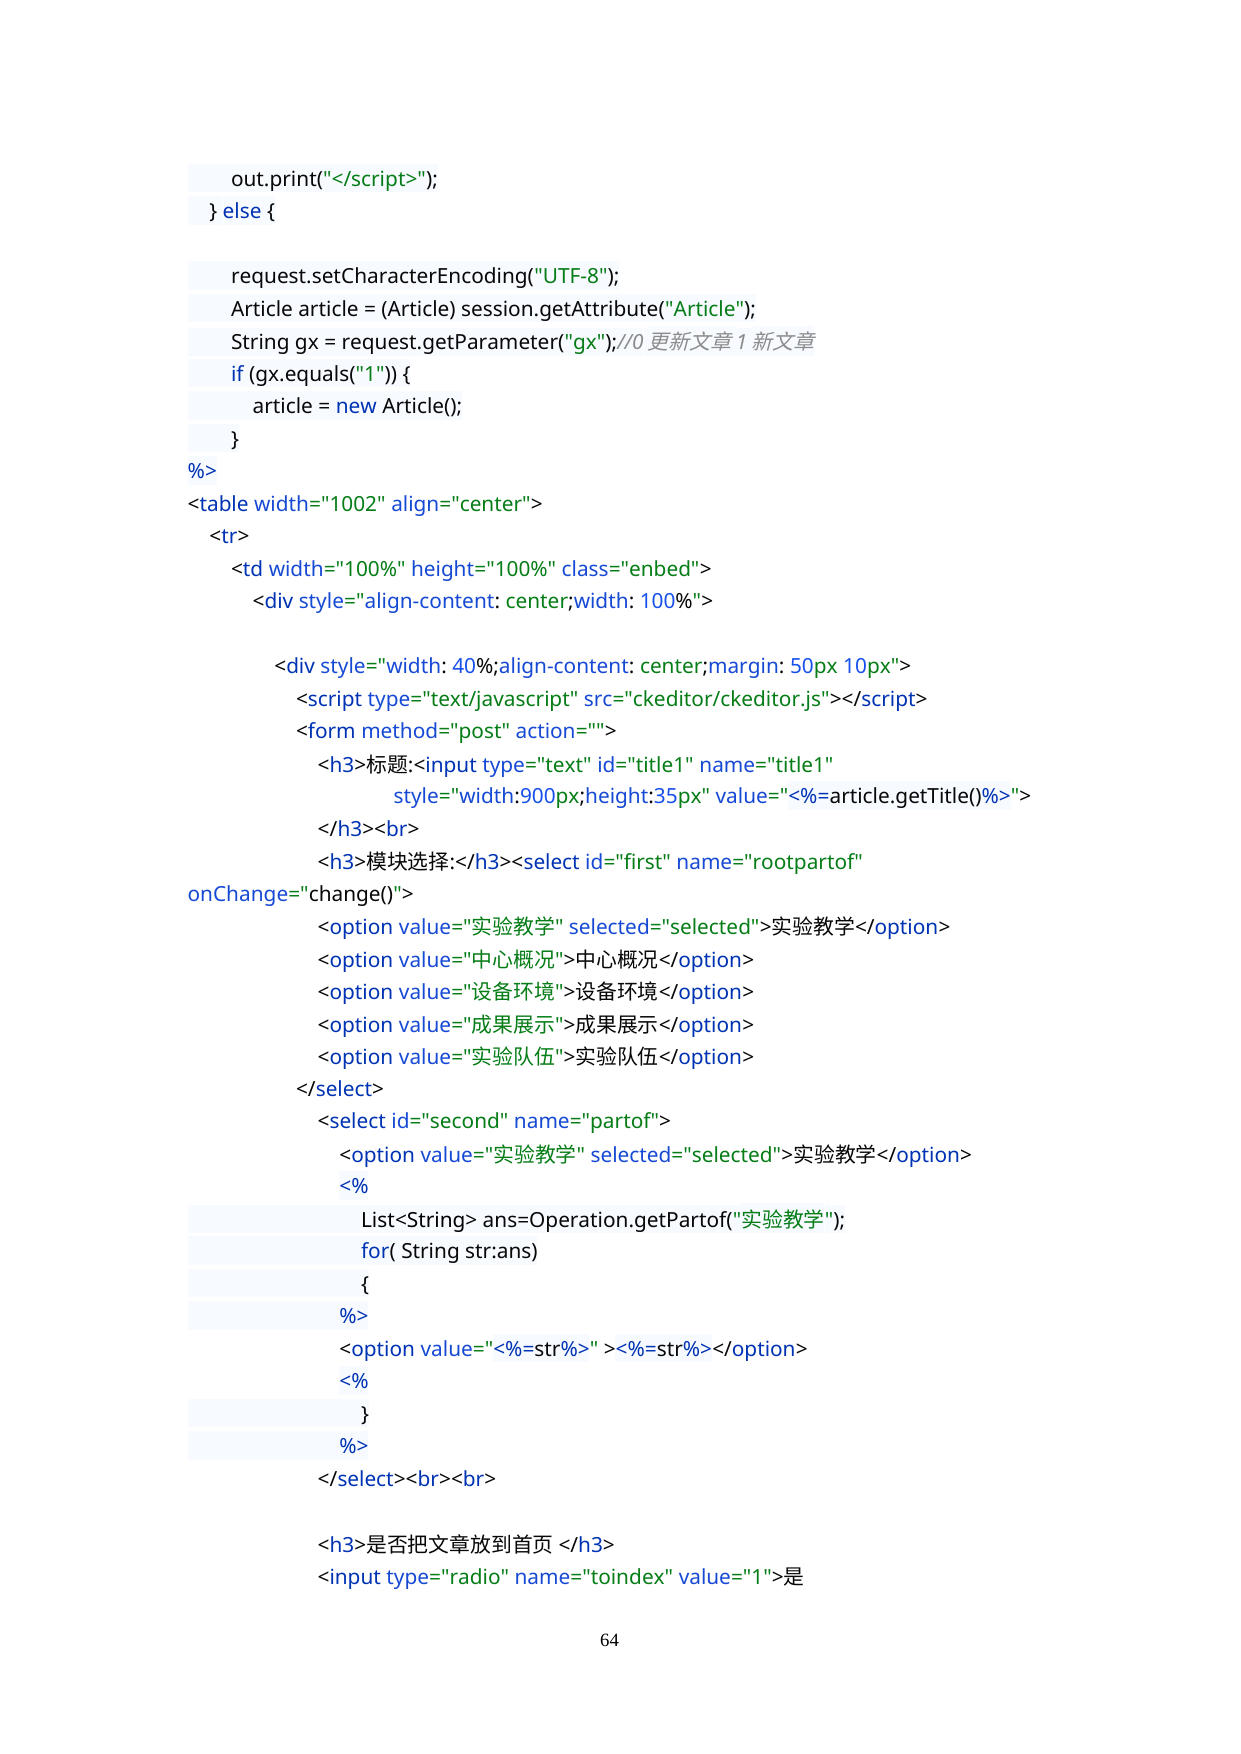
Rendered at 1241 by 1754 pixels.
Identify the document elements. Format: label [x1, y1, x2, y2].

text [187, 162, 1053, 1592]
